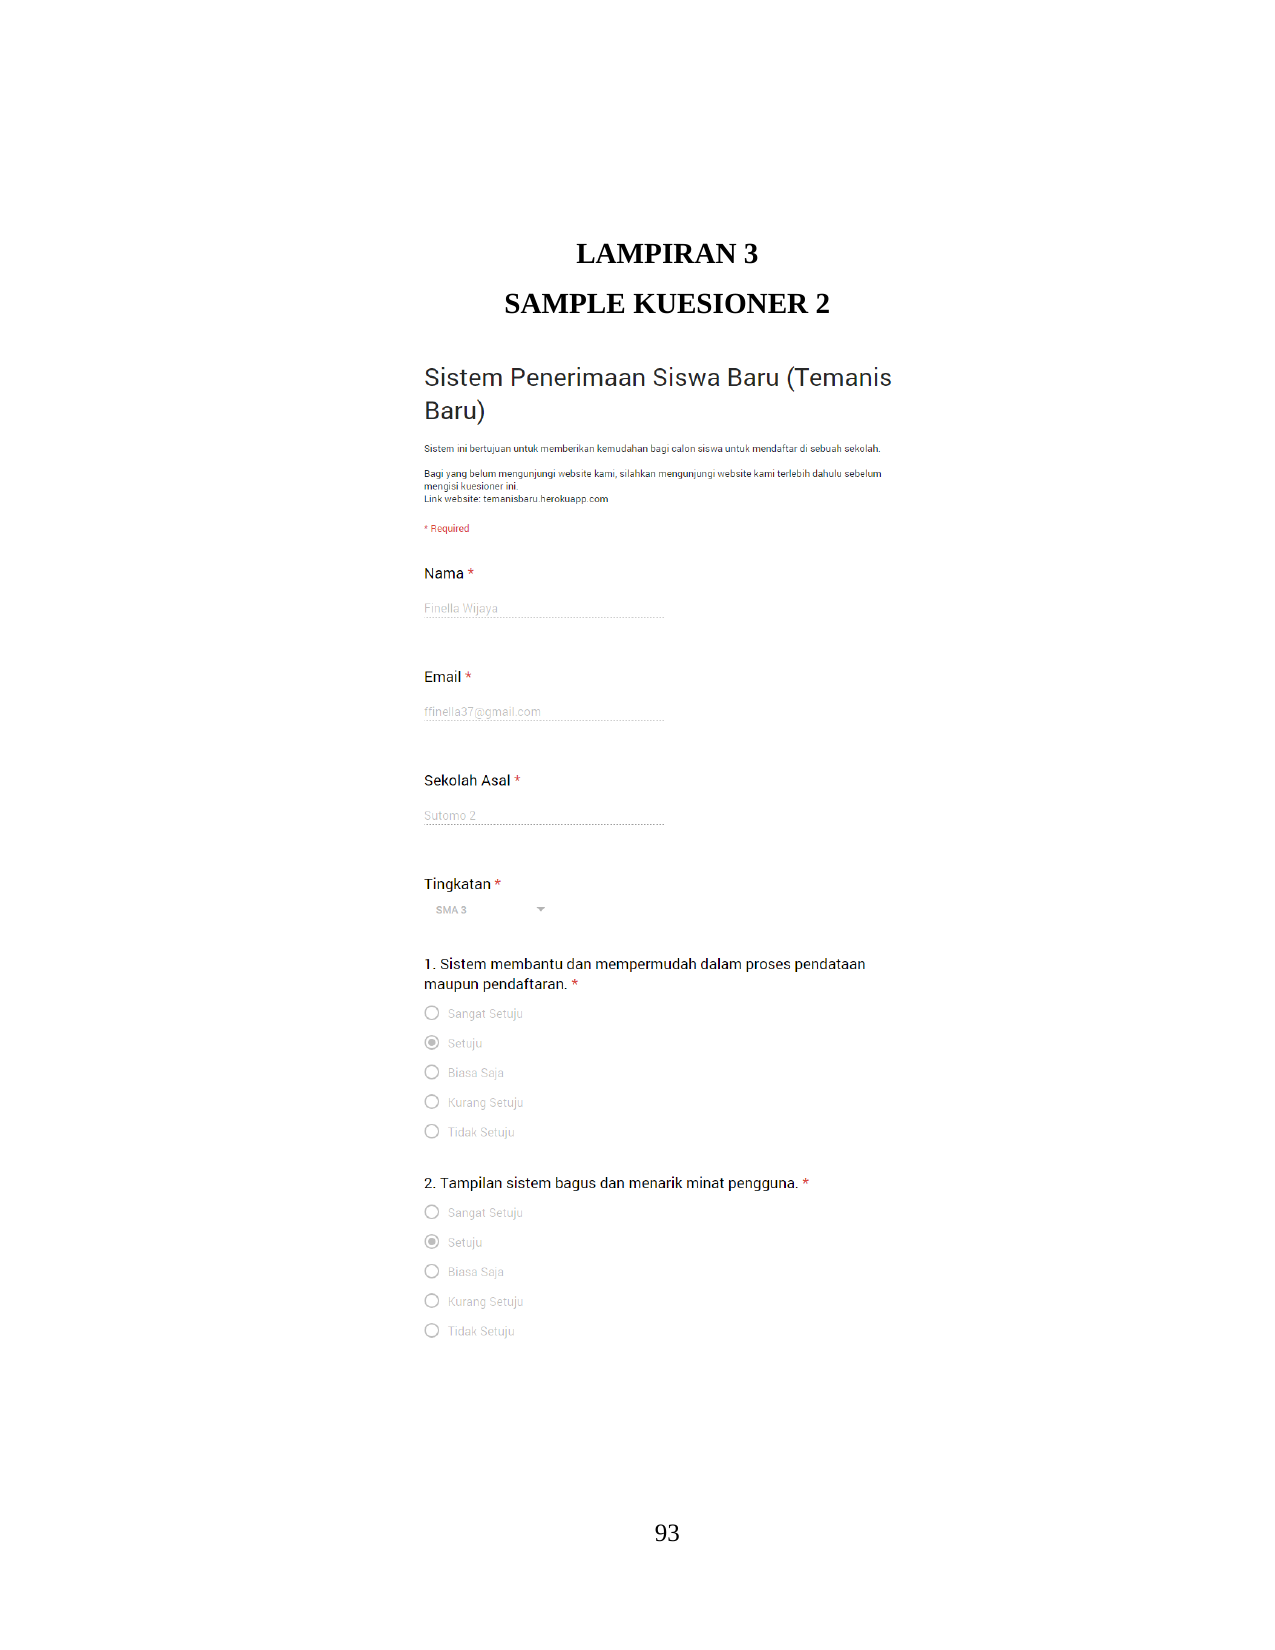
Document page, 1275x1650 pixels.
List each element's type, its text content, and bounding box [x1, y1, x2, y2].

picture [401, 336, 933, 1357]
text LAMPIRAN 3 SAMPLE KUESIONER 2 [236, 236, 1098, 320]
